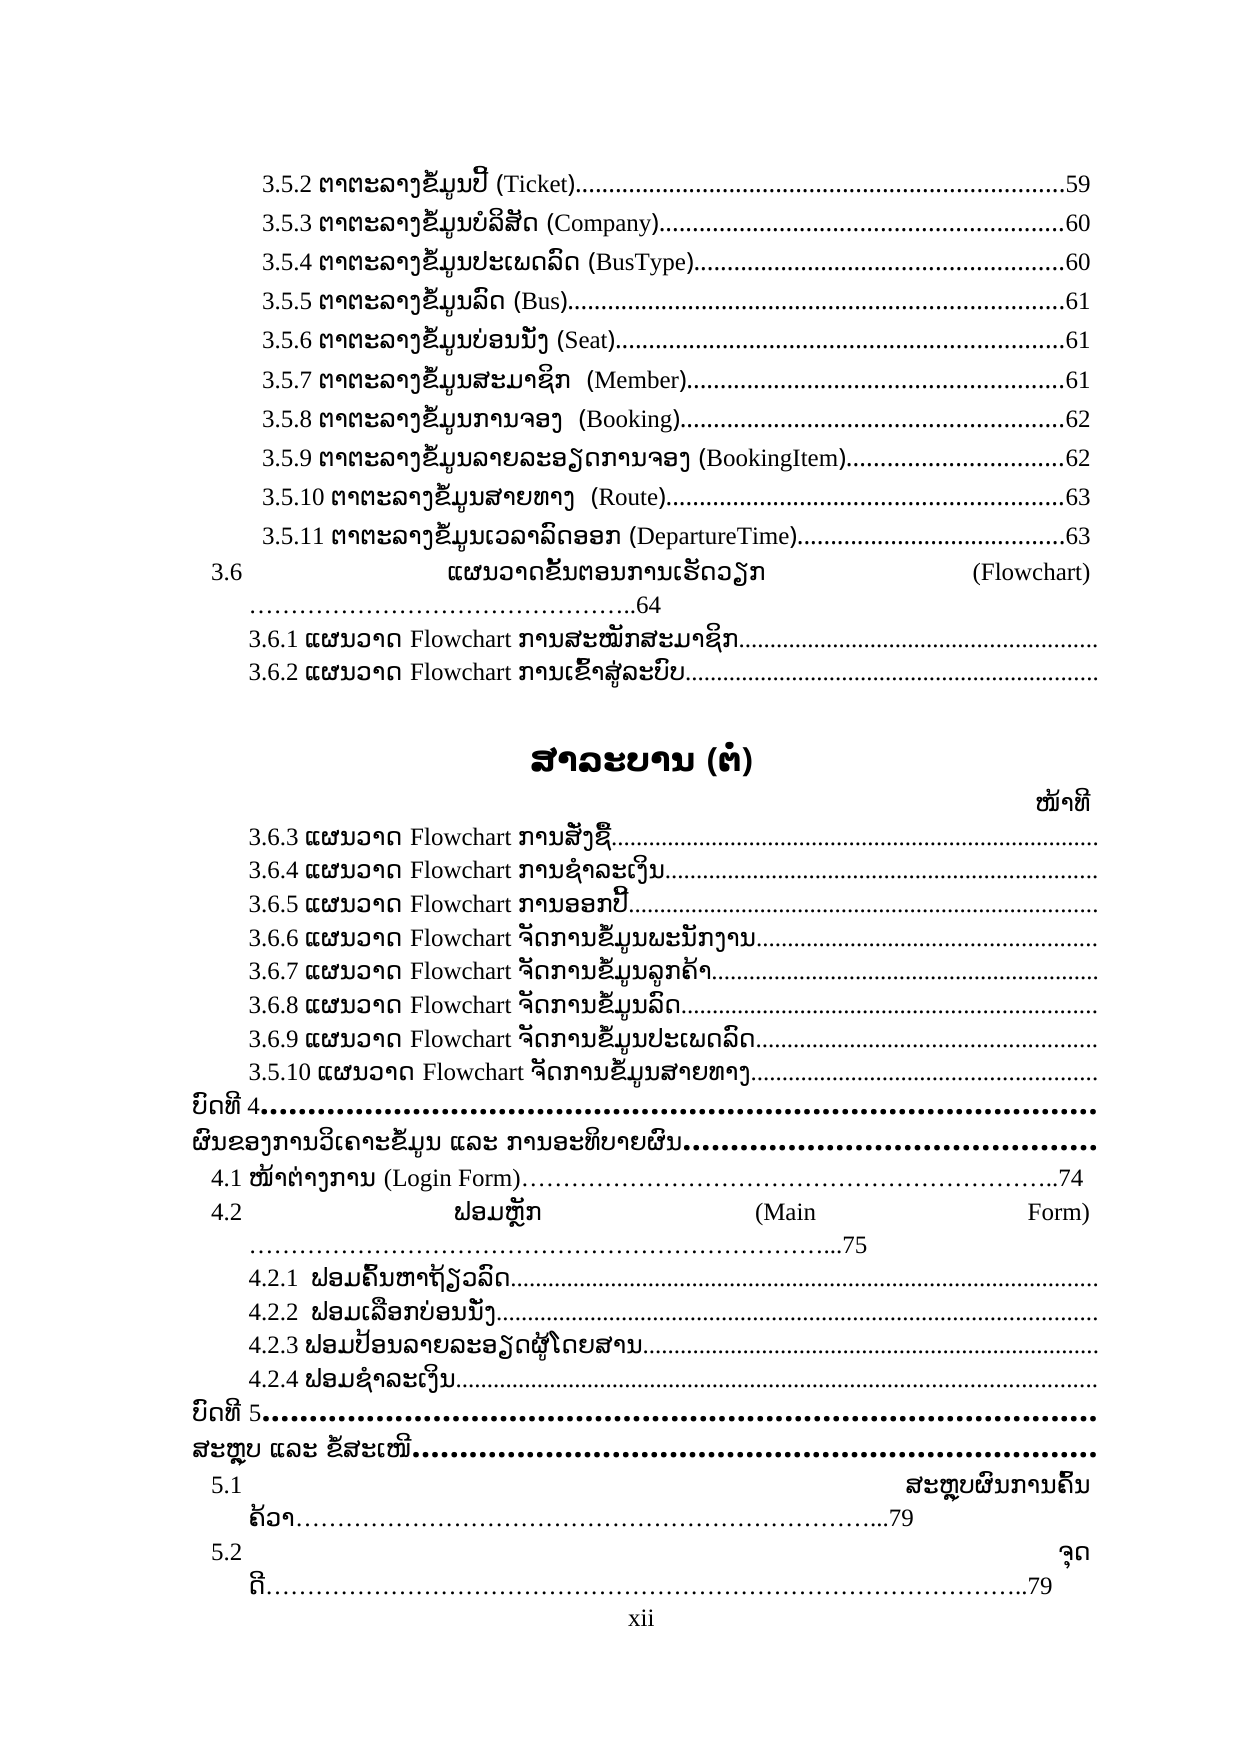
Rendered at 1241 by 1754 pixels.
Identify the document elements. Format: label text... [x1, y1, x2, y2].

text 4.2.4 ຟອມຊໍາລະເງິນ 78 [248, 1364, 1090, 1393]
text ສາລະບານ (ຕໍ່) [192, 736, 1090, 781]
text 3.5.7 ຕາຕະລາງຂໍ້ມູນສະມາຊິກ (Member) 61 [261, 361, 1090, 395]
text ບົດທີ 4 74 [192, 1091, 1090, 1120]
text 4.1 ໜ້າຕ່າງການ (Login Form)………………………………………………………..74 [211, 1163, 1090, 1192]
text 3.5.2 ຕາຕະລາງຂໍ້ມູນປີ້ (Ticket) 59 [261, 165, 1090, 199]
text 4.2.1 ຟອມຄົ້ນຫາຖ້ຽວລົດ 75 [248, 1263, 1090, 1292]
text ສະຫຼຸບ ແລະ ຂໍ້ສະເໜີ 79 [192, 1434, 1090, 1463]
text 3.6.5 ແຜນວາດ Flowchart ການອອກປີ້ 68 [248, 889, 1090, 918]
text ໜ້າທີ [192, 788, 1090, 817]
text 4.2.3 ຟອມປ້ອນລາຍລະອຽດຜູ້ໂດຍສານ 77 [248, 1331, 1090, 1360]
text 3.5.8 ຕາຕະລາງຂໍ້ມູນການຈອງ (Booking) 62 [261, 400, 1090, 434]
text 5.1 ສະຫຼຸບຜົນການຄົ້ນຄ້ວາ……………………………………………………………...79 [211, 1470, 1090, 1533]
text 3.6.6 ແຜນວາດ Flowchart ຈັດການຂໍ້ມູນພະນັກງານ 69 [248, 923, 1090, 952]
text 3.6 ແຜນວາດຂັ້ນຕອນການເຮັດວຽກ (Flowchart)………………………………………..64 [211, 557, 1090, 619]
text 3.5.10 ຕາຕະລາງຂໍ້ມູນສາຍທາງ (Route) 63 [261, 479, 1090, 513]
text 3.6.2 ແຜນວາດ Flowchart ການເຂົ້າສູ່ລະບົບ 65 [248, 657, 1090, 687]
text 3.5.4 ຕາຕະລາງຂໍ້ມູນປະເພດລົດ (BusType) 60 [261, 244, 1090, 278]
text 3.5.11 ຕາຕະລາງຂໍ້ມູນເວລາລົດອອກ (DepartureTime) 63 [261, 518, 1090, 552]
text 3.5.3 ຕາຕະລາງຂໍ້ມູນບໍລິສັດ (Company) 60 [261, 204, 1090, 239]
text 3.6.3 ແຜນວາດ Flowchart ການສັ່ງຊື້ 66 [248, 822, 1090, 851]
text 3.5.10 ແຜນວາດ Flowchart ຈັດການຂໍ້ມູນສາຍທາງ 73 [248, 1057, 1090, 1087]
text 3.5.9 ຕາຕະລາງຂໍ້ມູນລາຍລະອຽດການຈອງ (BookingItem) 62 [261, 439, 1090, 474]
text 3.6.4 ແຜນວາດ Flowchart ການຊໍາລະເງິນ 67 [248, 855, 1090, 885]
text 3.6.1 ແຜນວາດ Flowchart ການສະໝັກສະມາຊິກ 64 [248, 624, 1090, 653]
text 5.2 ຈຸດດີ………………………………………………………………………………..79 [211, 1537, 1090, 1600]
text 3.6.7 ແຜນວາດ Flowchart ຈັດການຂໍ້ມູນລູກຄ້າ 70 [248, 956, 1090, 986]
text 4.2 ຟອມຫຼັກ (Main Form)……………………………………………………………...75 [211, 1197, 1090, 1259]
text 4.2.2 ຟອມເລືອກບ່ອນນັ່ງ 76 [248, 1297, 1090, 1326]
text ຜົນຂອງການວິເຄາະຂໍ້ມູນ ແລະ ການອະທິບາຍຜົນ 74 [192, 1127, 1090, 1156]
text ບົດທີ 5 79 [192, 1398, 1090, 1427]
text 3.6.9 ແຜນວາດ Flowchart ຈັດການຂໍ້ມູນປະເພດລົດ 72 [248, 1024, 1090, 1053]
text 3.6.8 ແຜນວາດ Flowchart ຈັດການຂໍ້ມູນລົດ 71 [248, 990, 1090, 1019]
text 3.5.6 ຕາຕະລາງຂໍ້ມູນບ່ອນນັ່ງ (Seat) 61 [261, 322, 1090, 356]
text 3.5.5 ຕາຕະລາງຂໍ້ມູນລົດ (Bus) 61 [261, 283, 1090, 317]
